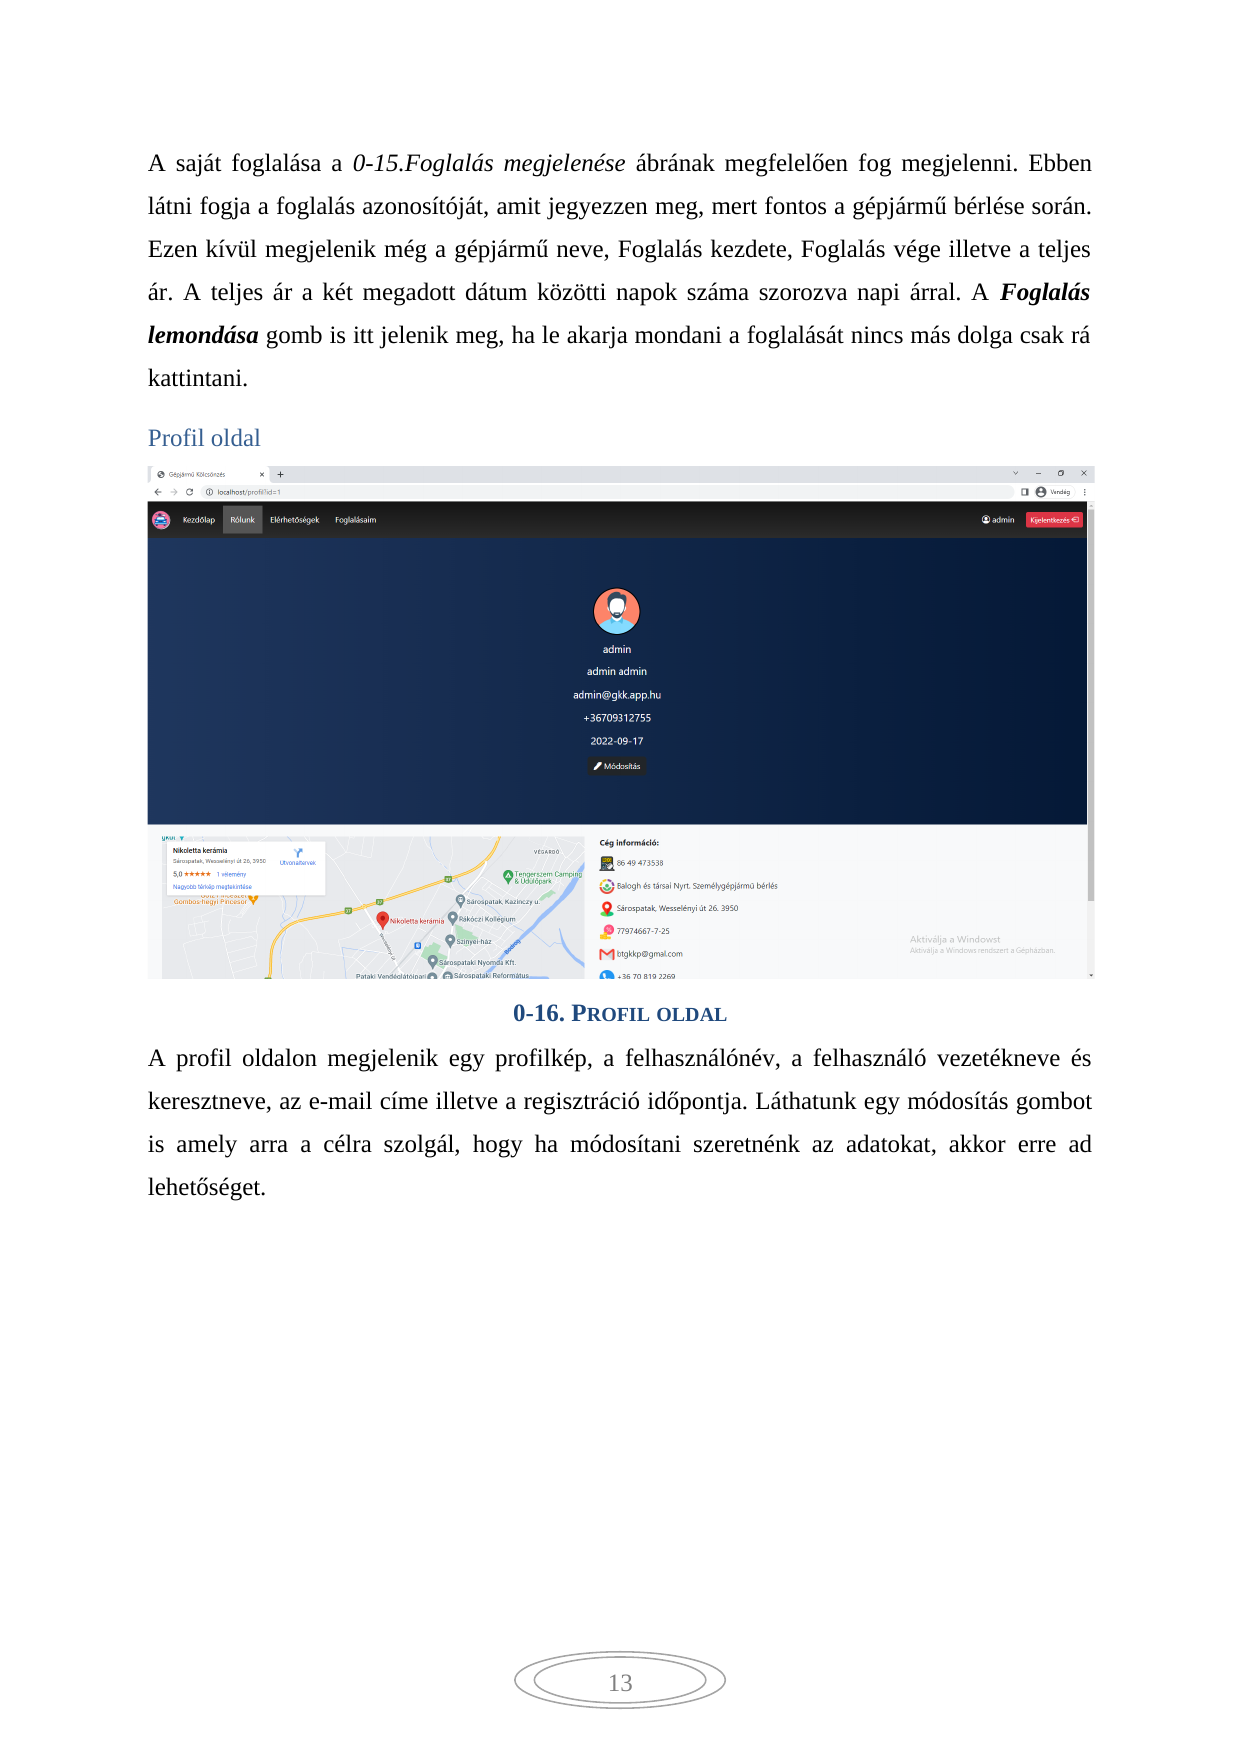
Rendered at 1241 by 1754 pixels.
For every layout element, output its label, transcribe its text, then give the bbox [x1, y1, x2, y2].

picture [147, 466, 1095, 979]
subtitle Profil oldal [148, 423, 1093, 452]
text A saját foglalása a 0-15.Foglalás megjelenése ábrának megfelelően fog megjelenni. Ebben látni fogja a foglalás azonosítóját, amit jegyezzen meg, mert fontos a gépjármű bérlése során. Ezen kívül megjelenik még a gépjármű neve, Foglalás kezdete, Foglalás vége illetve a teljes ár. A teljes ár a két megadott dátum közötti napok száma szorozva napi árral. A Foglalás lemondása gomb is itt jelenik meg, ha le akarja mondani a foglalását nincs más dolga csak rá kattintani. [148, 148, 1093, 392]
text A profil oldalon megjelenik egy profilkép, a felhasználónév, a felhasználó vezetékneve és keresztneve, az e-mail címe illetve a regisztráció időpontja. Láthatunk egy módosítás gombot is amely arra a célra szolgál, hogy ha módosítani szeretnénk az adatokat, akkor erre ad lehetőséget. [148, 1043, 1093, 1201]
text -. Profil oldal [148, 998, 1093, 1026]
